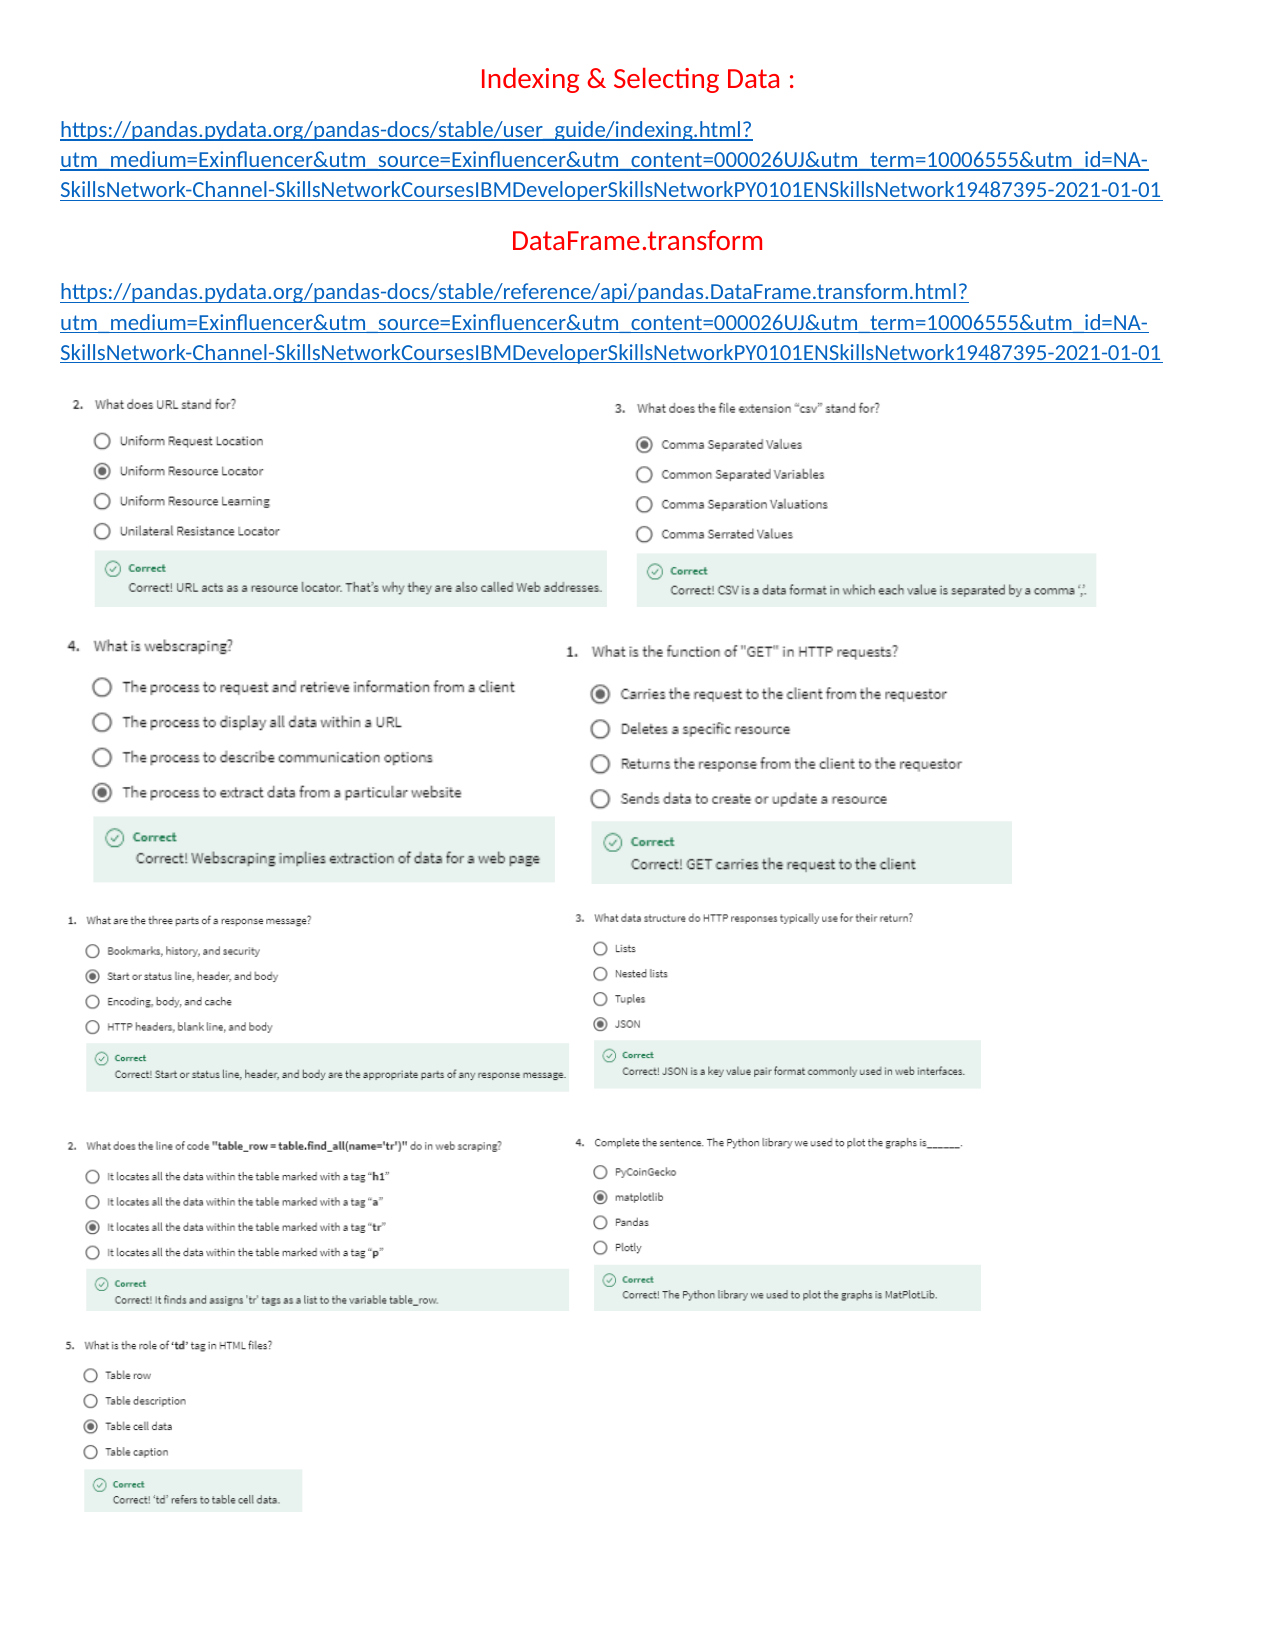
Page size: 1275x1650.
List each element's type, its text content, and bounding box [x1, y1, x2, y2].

text Indexing & Selecting Data : [60, 60, 1215, 96]
text DataFrame.transform [60, 222, 1215, 258]
picture [60, 625, 1012, 884]
text https://pandas.pydata.org/pandas-docs/stable/user_guide/indexing.html?utm_medium=Exinfluencer&utm_source=Exinfluencer&utm_content=000026UJ&utm_term=10006555&utm_id=NA-SkillsNetwork-Channel-SkillsNetworkCoursesIBMDeveloperSkillsNetworkPY0101ENSkillsNetwork19487395-2021-01-01 [60, 115, 1215, 203]
picture [60, 384, 1097, 607]
text https://pandas.pydata.org/pandas-docs/stable/reference/api/pandas.DataFrame.transform.html?utm_medium=Exinfluencer&utm_source=Exinfluencer&utm_content=000026UJ&utm_term=10006555&utm_id=NA-SkillsNetwork-Channel-SkillsNetworkCoursesIBMDeveloperSkillsNetworkPY0101ENSkillsNetwork19487395-2021-01-01 [60, 277, 1215, 366]
picture [60, 902, 981, 1311]
picture [60, 1328, 303, 1512]
